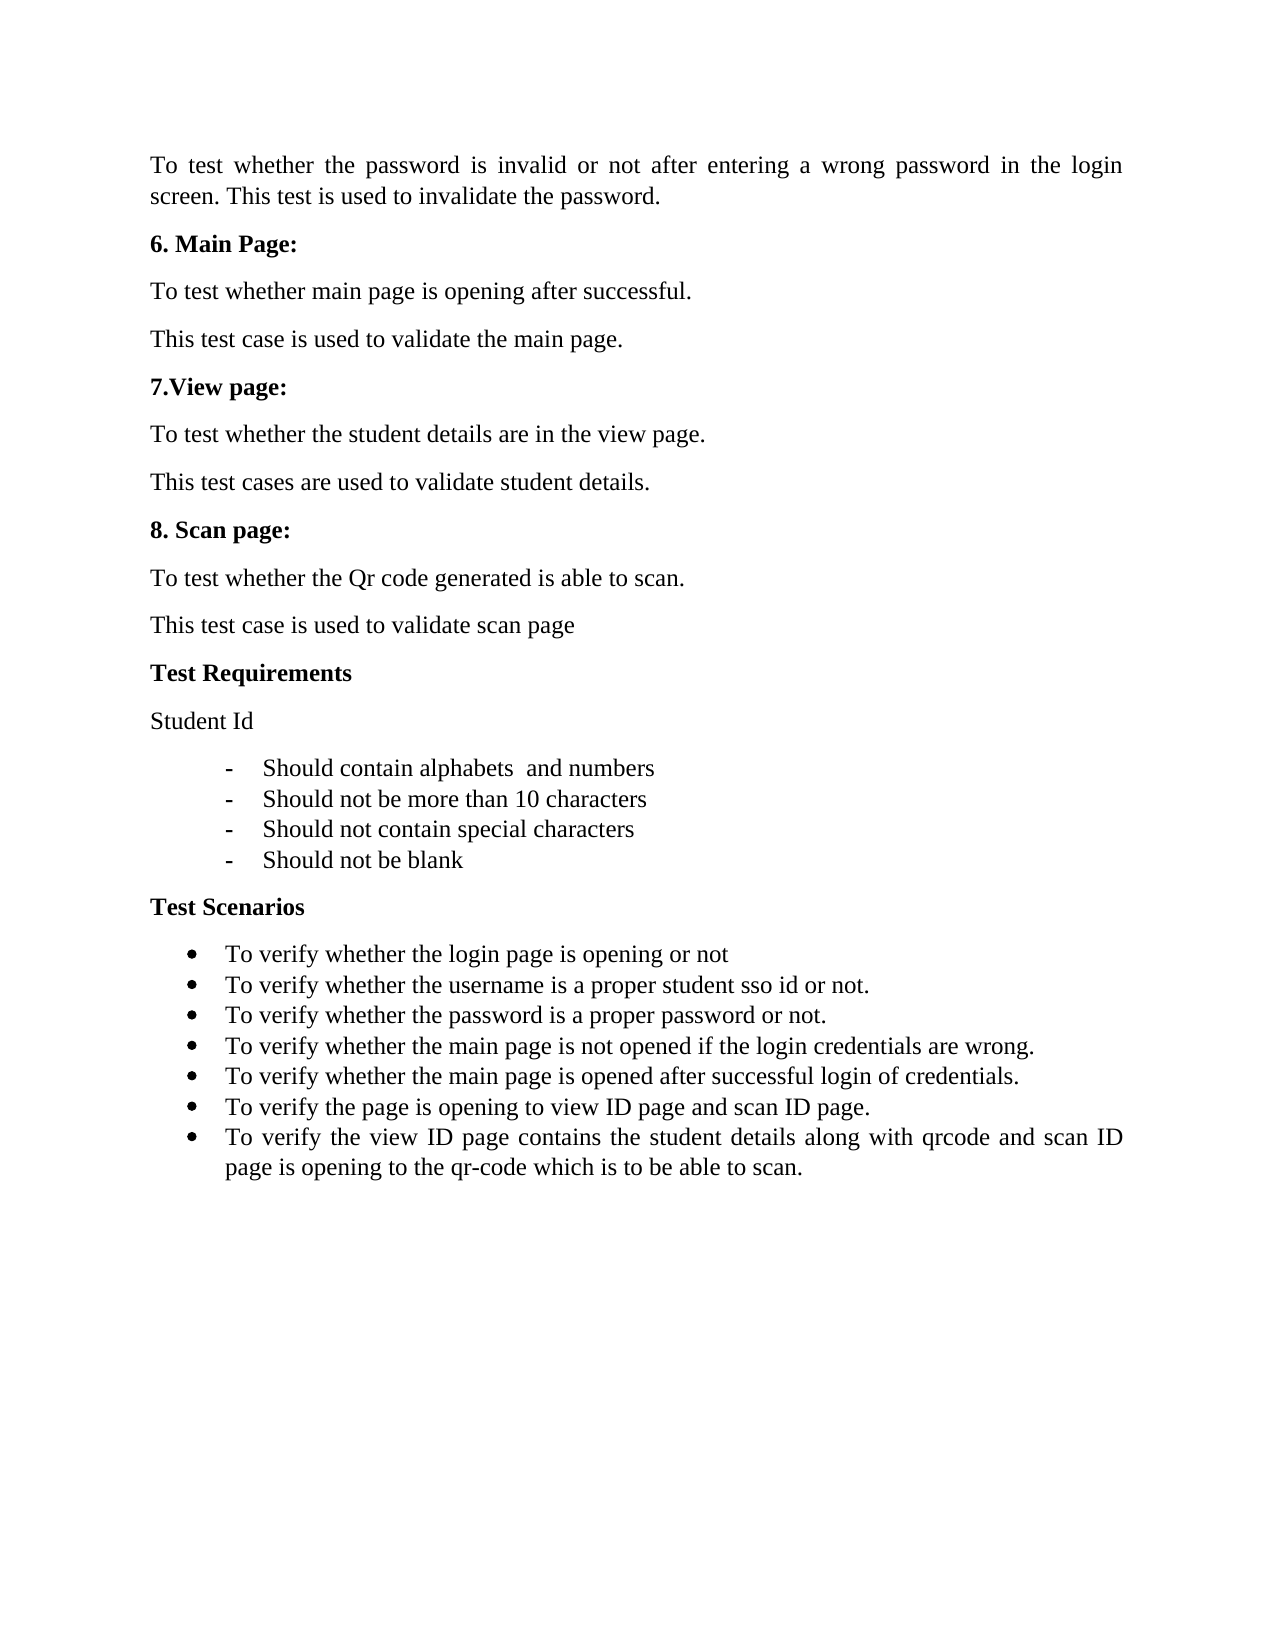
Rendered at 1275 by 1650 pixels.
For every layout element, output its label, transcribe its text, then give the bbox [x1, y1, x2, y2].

text Test Scenarios [150, 892, 1125, 921]
list Should not be more than 10 characters [225, 784, 1125, 813]
text 8. Scan page: [150, 515, 1125, 544]
list To verify the page is opening to view ID page and scan ID page. [187, 1092, 1125, 1120]
text To test whether the Qr code generated is able to scan. [150, 563, 1125, 591]
list To verify whether the main page is not opened if the login credentials are wrong. [187, 1031, 1125, 1059]
list To verify whether the login page is opening or not [187, 939, 1125, 968]
list To verify whether the username is a proper student sso id or not. [187, 970, 1125, 999]
text This test case is used to validate the main page. [150, 324, 1125, 353]
text To test whether main page is opening after successful. [150, 276, 1125, 305]
list Should not contain special characters [225, 814, 1125, 843]
text This test case is used to validate scan page [150, 610, 1125, 639]
list To verify the view ID page contains the student details along with qrcode and scan ID page is opening to the qr-code which is to be able to scan. [187, 1122, 1125, 1181]
text 7.View page: [150, 372, 1125, 401]
text Test Requirements [150, 658, 1125, 687]
list To verify whether the password is a proper password or not. [187, 1000, 1125, 1029]
text To test whether the student details are in the view page. [150, 419, 1125, 448]
list Should contain alphabets and numbers [225, 753, 1125, 782]
text This test cases are used to validate student details. [150, 467, 1125, 496]
text Student Id [150, 706, 1125, 734]
text To test whether the password is invalid or not after entering a wrong password in the login screen. This test is used to invalidate the password. [150, 150, 1125, 210]
text 6. Main Page: [150, 229, 1125, 257]
list To verify whether the main page is opened after successful login of credentials. [187, 1061, 1125, 1090]
list Should not be blank [225, 845, 1125, 873]
